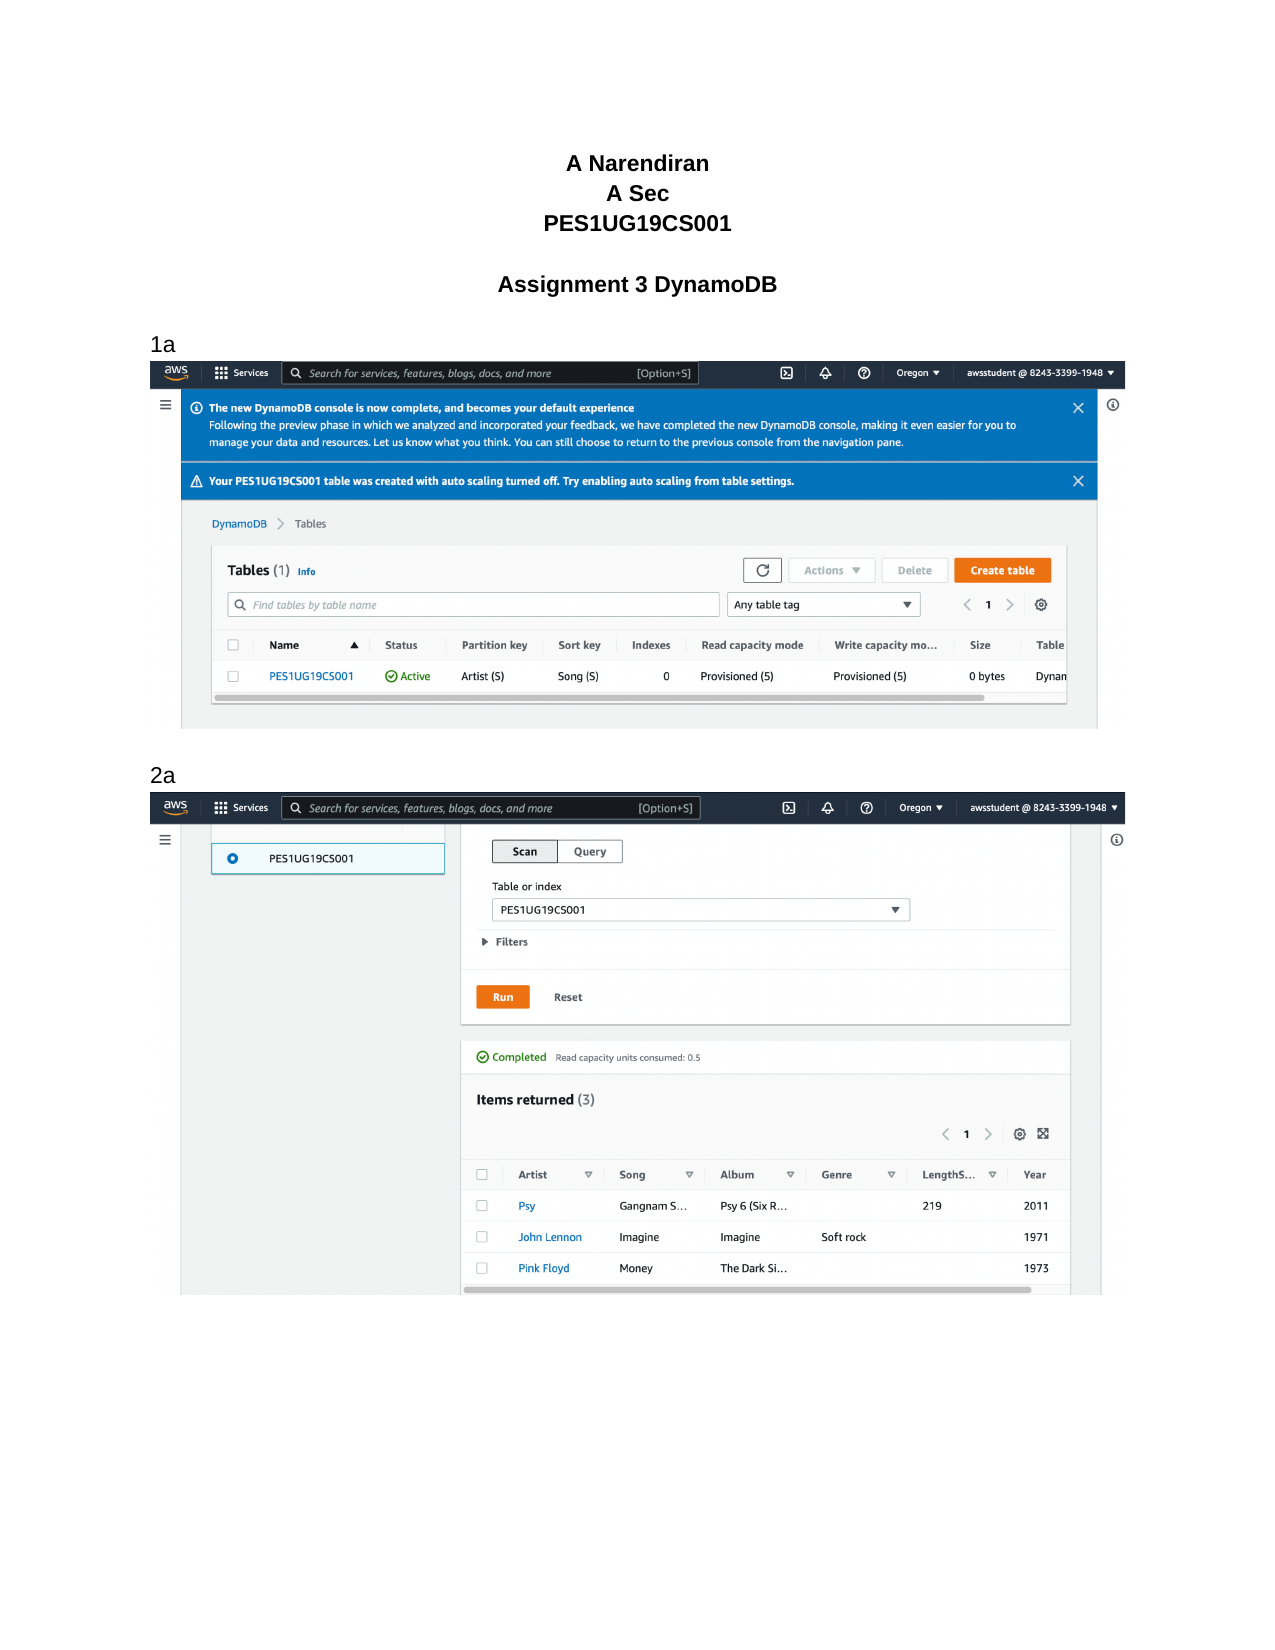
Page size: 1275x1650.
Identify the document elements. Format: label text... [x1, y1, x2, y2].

picture [150, 361, 1125, 729]
text Assignment 3 DynamoDB [150, 271, 1125, 297]
text A Sec [150, 180, 1125, 207]
text A Narendiran [150, 150, 1125, 176]
text 2a [150, 762, 1125, 788]
text PES1UG19CS001 [150, 210, 1125, 237]
text 1a [150, 331, 1125, 358]
picture [150, 792, 1125, 1295]
